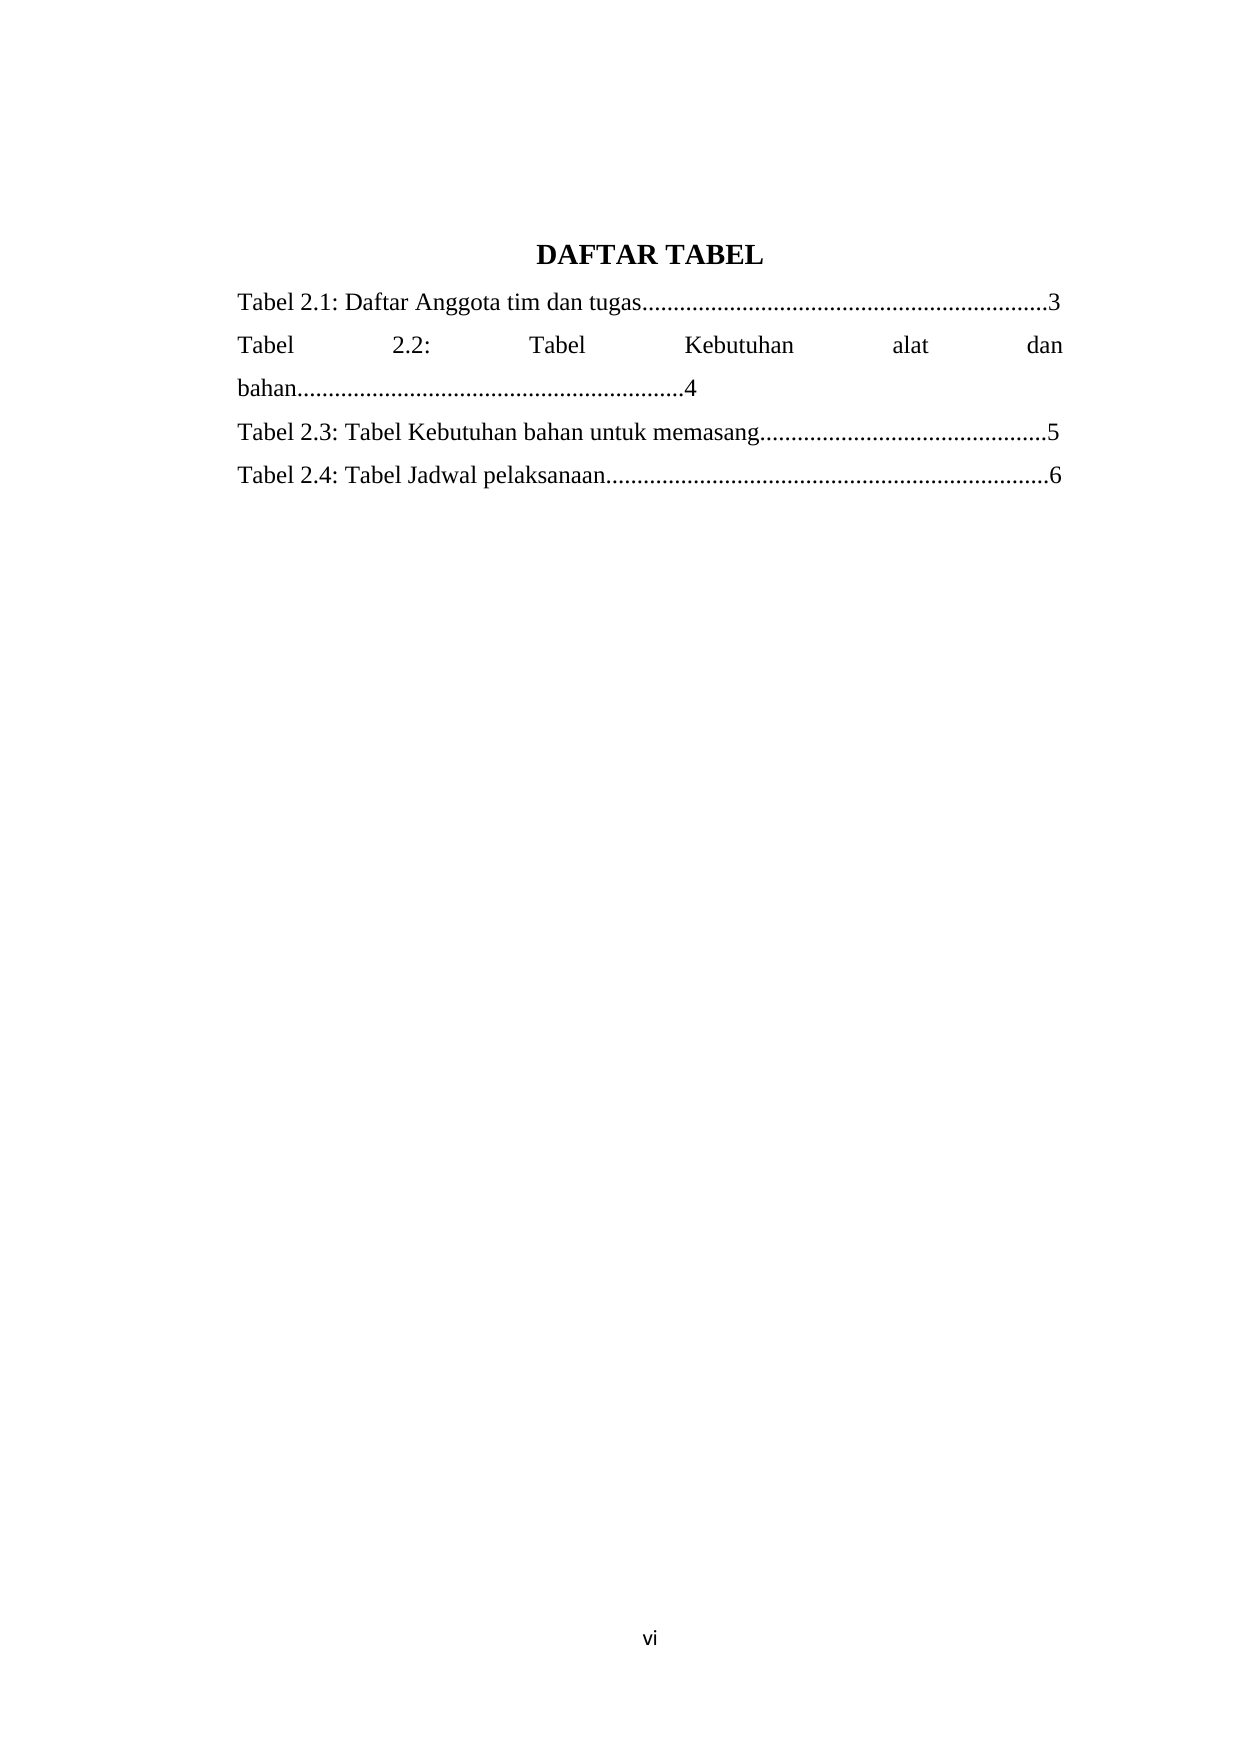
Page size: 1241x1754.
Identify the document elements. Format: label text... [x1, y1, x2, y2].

text Tabel 2.4: Tabel Jadwal pelaksanaan.......................................................................6 [237, 460, 1063, 488]
text Tabel 2.3: Tabel Kebutuhan bahan untuk memasang..............................................5 [237, 417, 1063, 445]
text Tabel 2.1: Daftar Anggota tim dan tugas.................................................................3 [237, 287, 1063, 316]
text Tabel 2.2: Tabel Kebutuhan alat dan bahan..............................................................4 [237, 330, 1063, 402]
subtitle DAFTAR TABEL [237, 237, 1063, 271]
